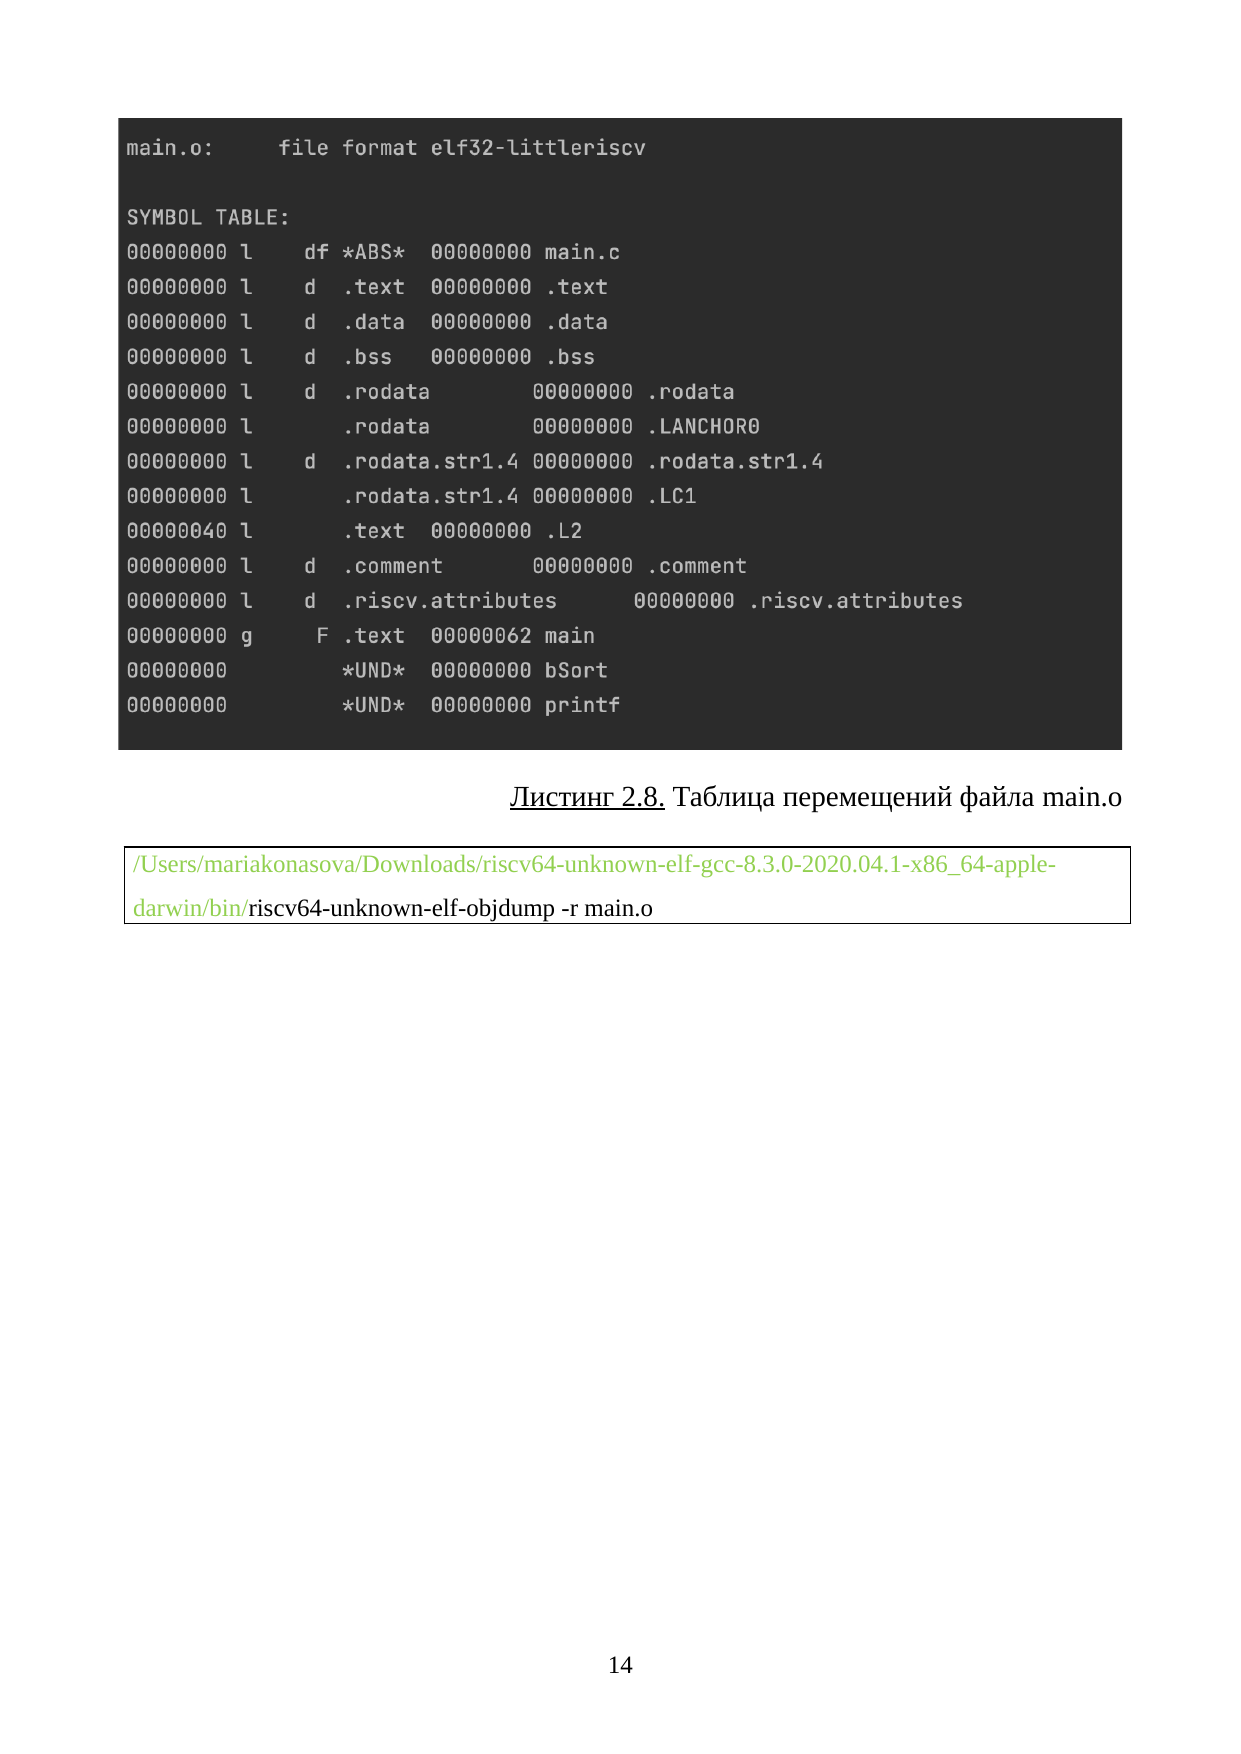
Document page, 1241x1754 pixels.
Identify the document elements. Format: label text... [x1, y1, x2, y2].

picture [118, 118, 1123, 750]
text /Users/mariakonasova/Downloads/riscv64-unknown-elf-gcc-8.3.0-2020.04.1-x86_64-apple-darwin/bin/riscv64-unknown-elf-objdump -r main.o [125, 848, 1130, 923]
text Листинг 2.8. Таблица перемещений файла main.o [118, 779, 1122, 813]
